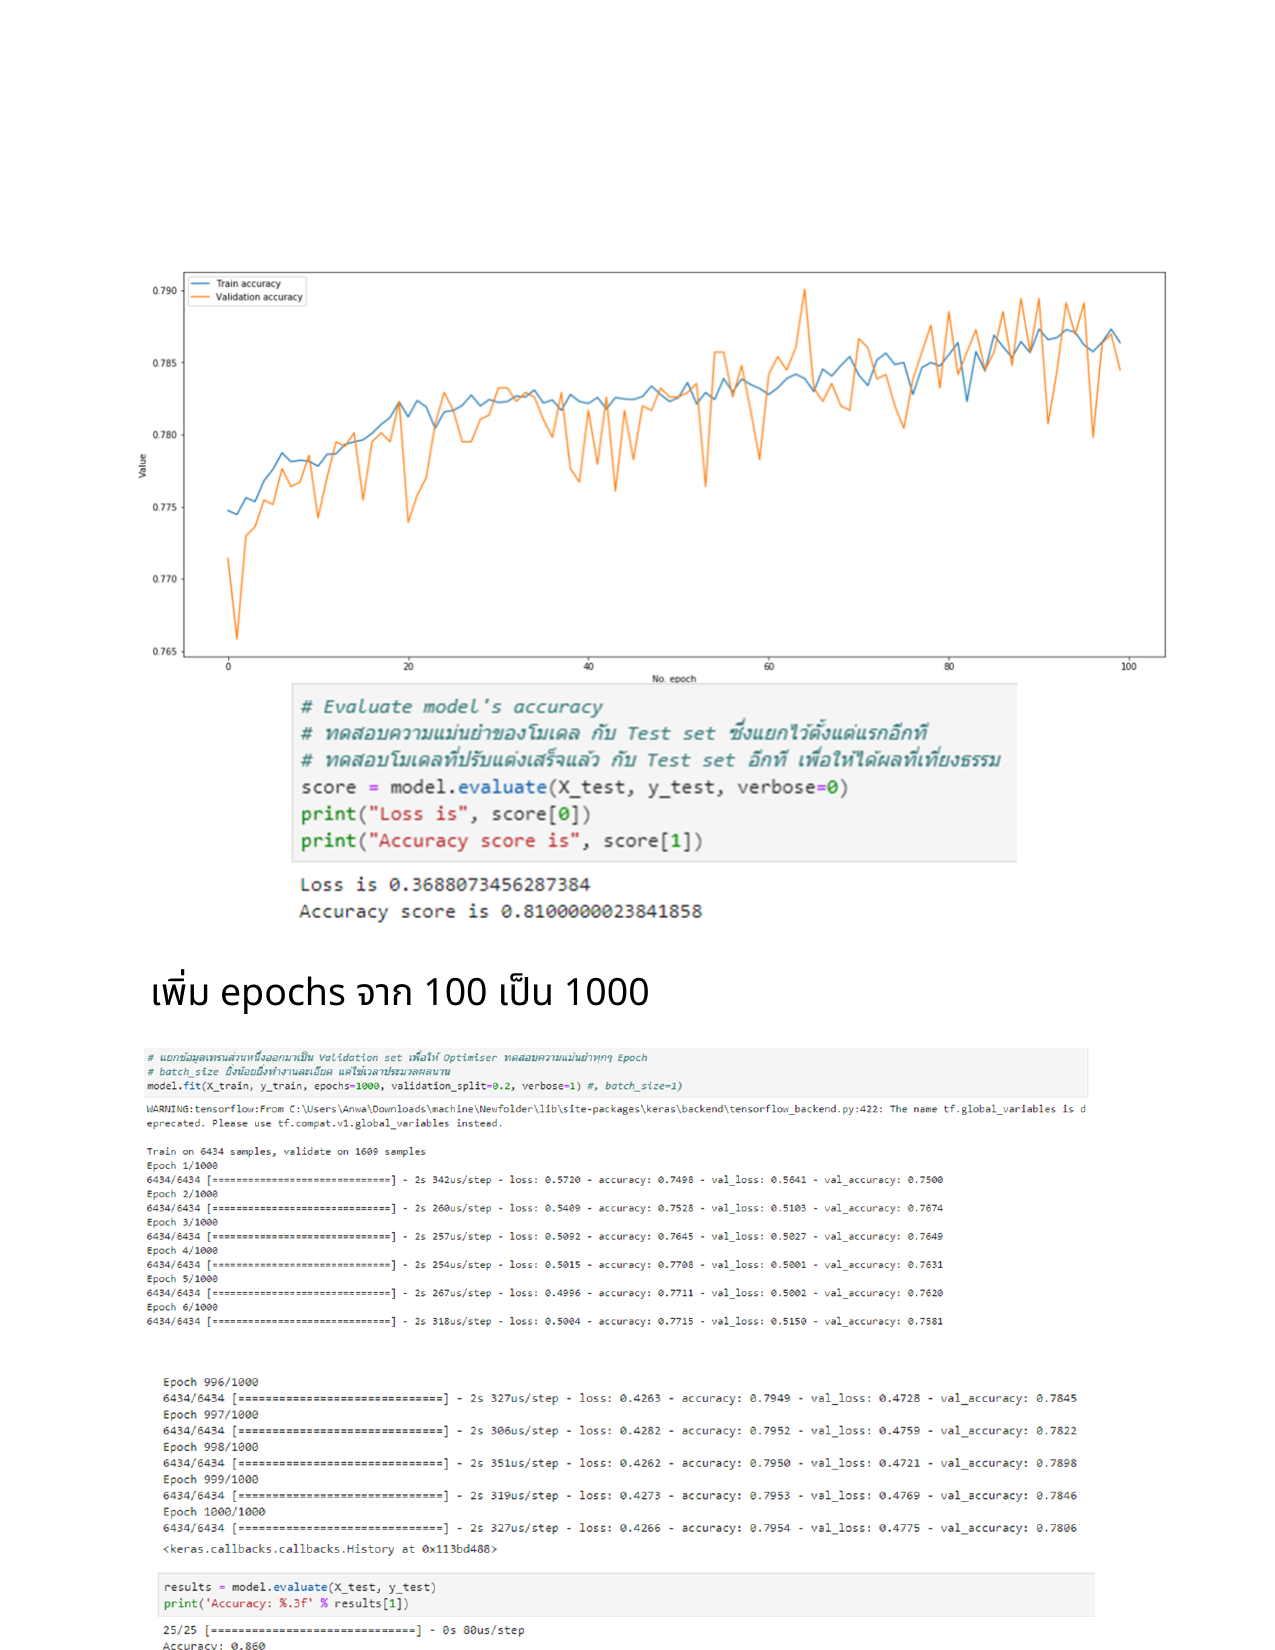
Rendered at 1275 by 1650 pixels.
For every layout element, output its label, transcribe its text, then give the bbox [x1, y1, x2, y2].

picture [116, 264, 1182, 927]
picture [143, 1048, 1092, 1330]
picture [153, 1374, 1095, 1650]
text เพิ่ม epochs จาก 100 เป็น 1000 [150, 965, 1125, 1022]
